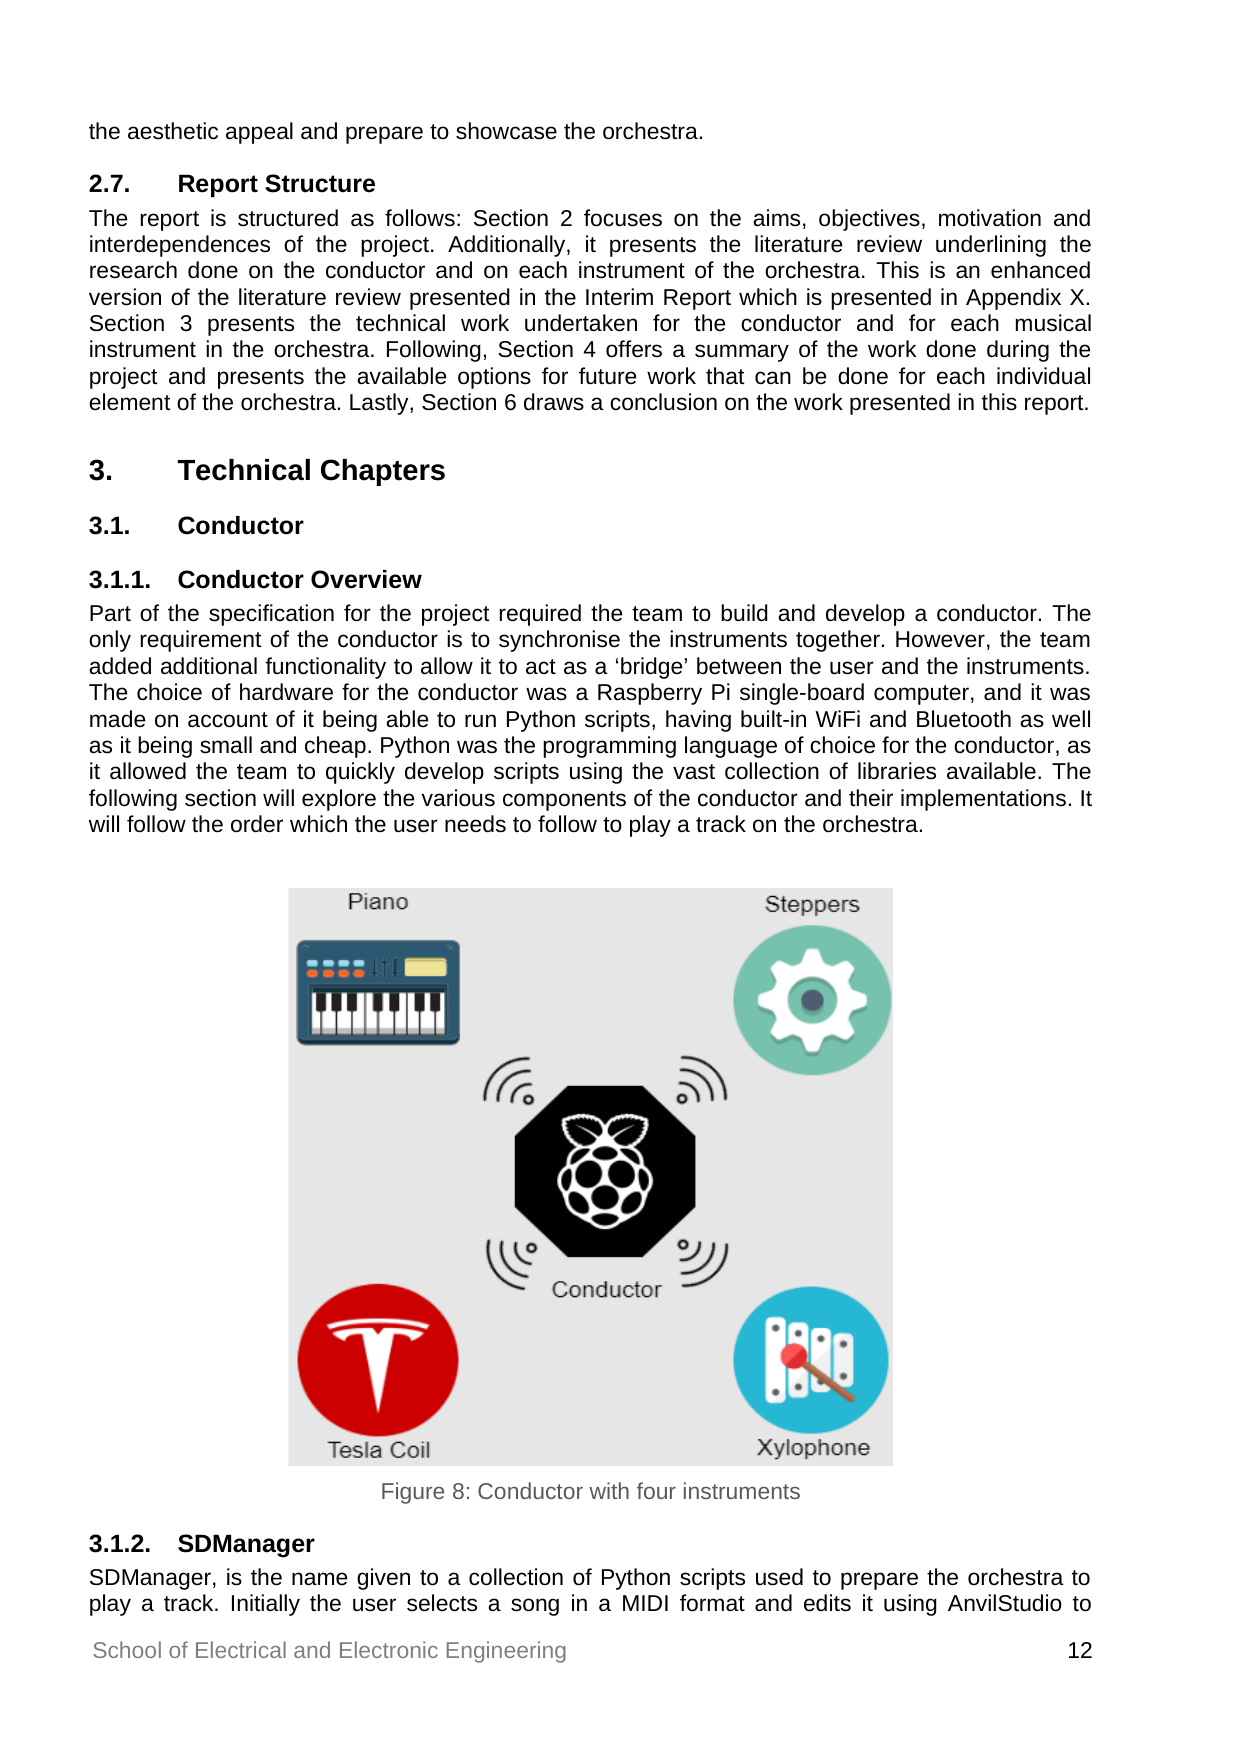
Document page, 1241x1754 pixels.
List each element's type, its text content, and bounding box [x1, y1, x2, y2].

subtitle Conductor [89, 511, 1092, 540]
subtitle Technical Chapters [89, 453, 1092, 486]
subtitle Report Structure [89, 169, 1092, 198]
subtitle Conductor Overview [89, 565, 1092, 594]
picture [288, 888, 893, 1466]
text Figure : Conductor with four instruments [89, 1478, 1092, 1504]
text Part of the specification for the project required the team to build and develop a conductor. The only requirement of the conductor is to synchronise the instruments together. However, the team added additional functionality to allow it to act as a ‘bridge’ between the user and the instruments. The choice of hardware for the conductor was a Raspberry Pi single-board computer, and it was made on account of it being able to run Python scripts, having built-in WiFi and Bluetooth as well as it being small and cheap. Python was the programming language of choice for the conductor, as it allowed the team to quickly develop scripts using the vast collection of libraries available. The following section will explore the various components of the conductor and their implementations. It will follow the order which the user needs to follow to play a track on the orchestra. [89, 600, 1092, 837]
text The report is structured as follows: Section 2 focuses on the aims, objectives, motivation and interdependences of the project. Additionally, it presents the literature review underlining the research done on the conductor and on each instrument of the orchestra. This is an enhanced version of the literature review presented in the Interim Report which is presented in Appendix X. Section 3 presents the technical work undertaken for the conductor and for each musical instrument in the orchestra. Following, Section 4 offers a summary of the work done during the project and presents the available options for future work that can be done for each individual element of the orchestra. Lastly, Section 6 draws a conclusion on the work presented in this report. [89, 204, 1092, 415]
subtitle SDManager [89, 1529, 1092, 1558]
